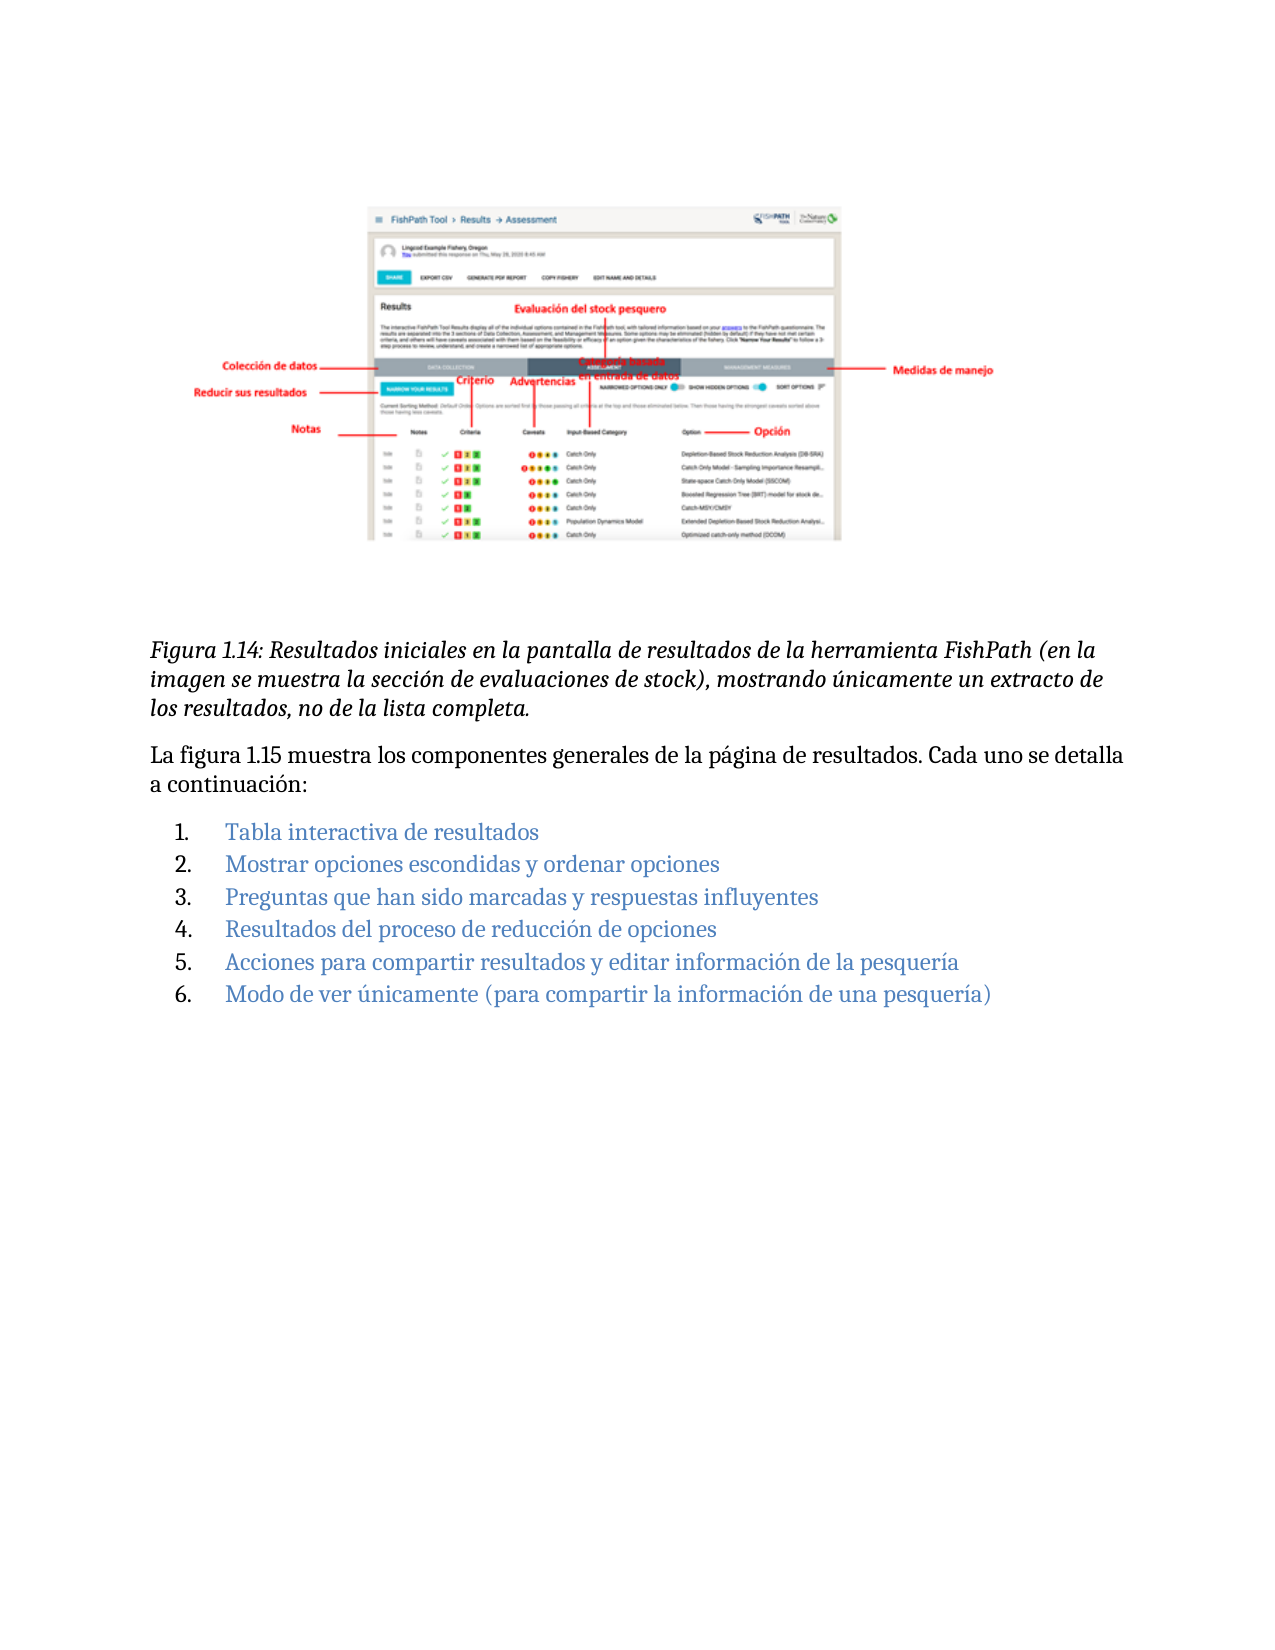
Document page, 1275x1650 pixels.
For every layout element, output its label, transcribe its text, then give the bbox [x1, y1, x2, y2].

list Tabla interactiva de resultados [175, 818, 1125, 846]
list Mostrar opciones escondidas y ordenar opciones [175, 850, 1125, 879]
picture [168, 150, 1044, 616]
list Modo de ver únicamente (para compartir la información de una pesquería) [175, 980, 1125, 1009]
list Preguntas que han sido marcadas y respuestas influyentes [175, 883, 1125, 911]
list Resultados del proceso de reducción de opciones [175, 915, 1125, 944]
text La figura 1.15 muestra los componentes generales de la página de resultados. Cada uno se detalla a continuación: [150, 741, 1125, 799]
text Figura 1.14: Resultados iniciales en la pantalla de resultados de la herramienta FishPath (en la imagen se muestra la sección de evaluaciones de stock), mostrando únicamente un extracto de los resultados, no de la lista completa. [150, 636, 1125, 723]
list Acciones para compartir resultados y editar información de la pesquería [175, 948, 1125, 976]
